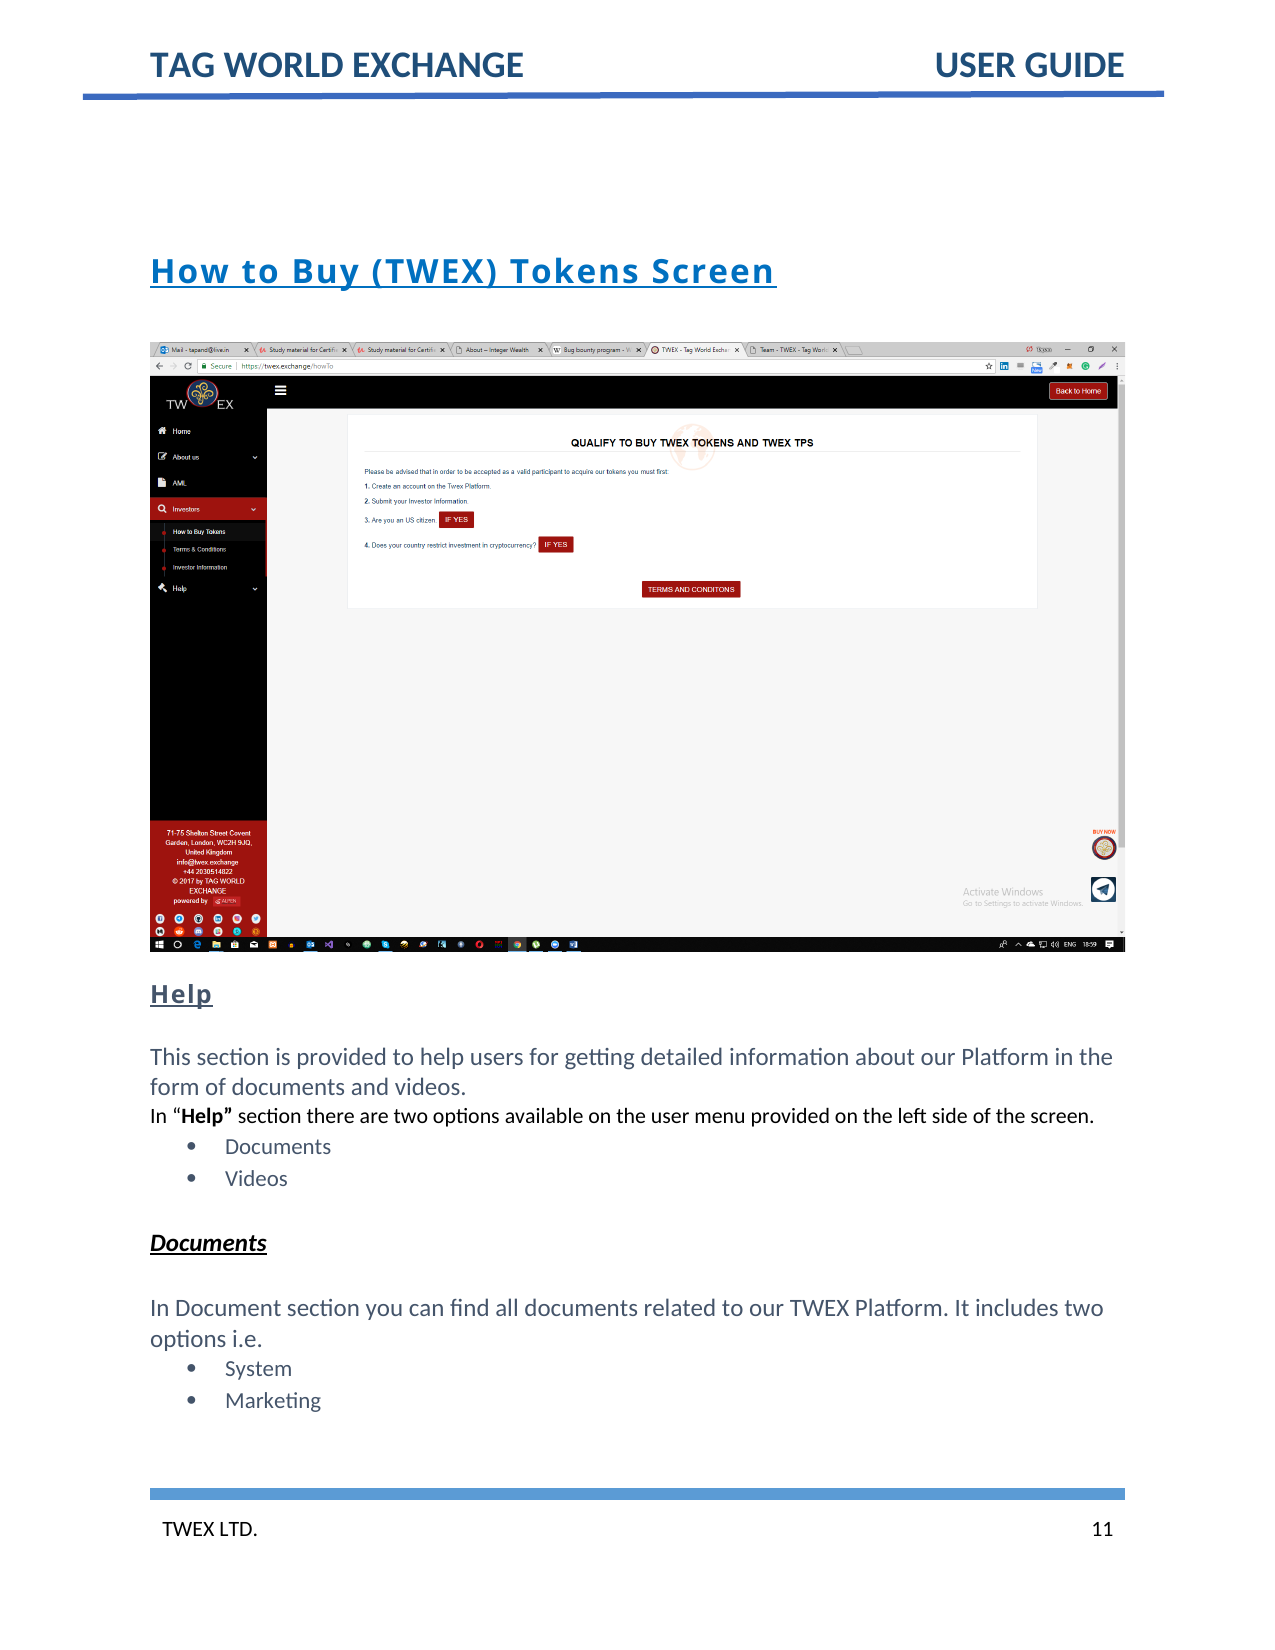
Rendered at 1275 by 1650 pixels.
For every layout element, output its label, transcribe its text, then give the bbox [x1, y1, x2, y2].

subtitle Documents [150, 1227, 1125, 1258]
list System [187, 1354, 1125, 1382]
picture [150, 342, 1125, 952]
text In “Help” section there are two options available on the user menu provided on the left side of the screen. [150, 1102, 1125, 1129]
subtitle How to Buy (TWEX) Tokens Screen [150, 248, 1125, 293]
list Videos [187, 1164, 1125, 1192]
subtitle Help [150, 976, 1125, 1010]
list Documents [187, 1132, 1125, 1160]
list This section is provided to help users for getting detailed information about our Platform in the form of documents and videos. [150, 1041, 1125, 1102]
list Marketing [187, 1386, 1125, 1414]
list In Document section you can find all documents related to our TWEX Platform. It includes two options i.e. [150, 1293, 1125, 1354]
